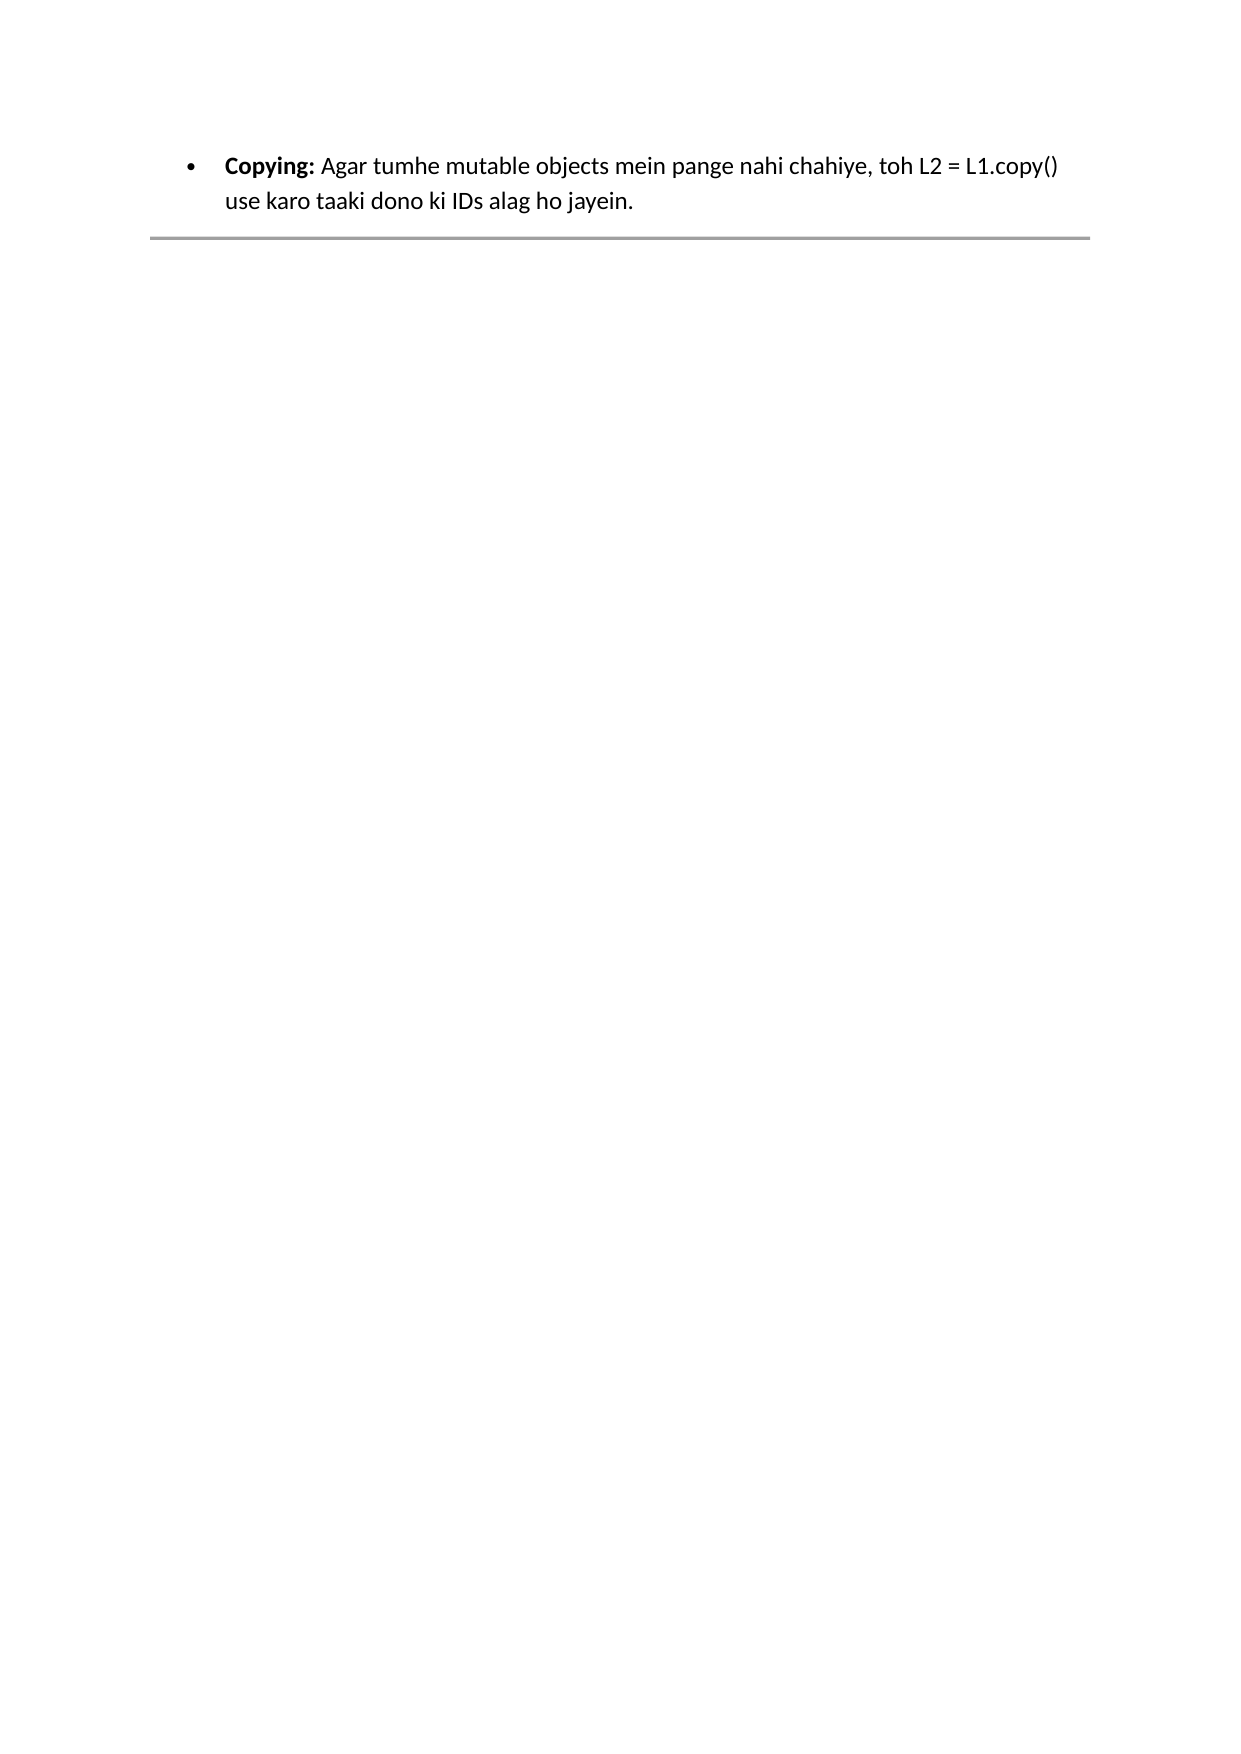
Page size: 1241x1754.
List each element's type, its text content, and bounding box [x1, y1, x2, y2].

list Copying: Agar tumhe mutable objects mein pange nahi chahiye, toh L2 = L1.copy() use karo taaki dono ki IDs alag ho jayein. [187, 150, 1090, 216]
